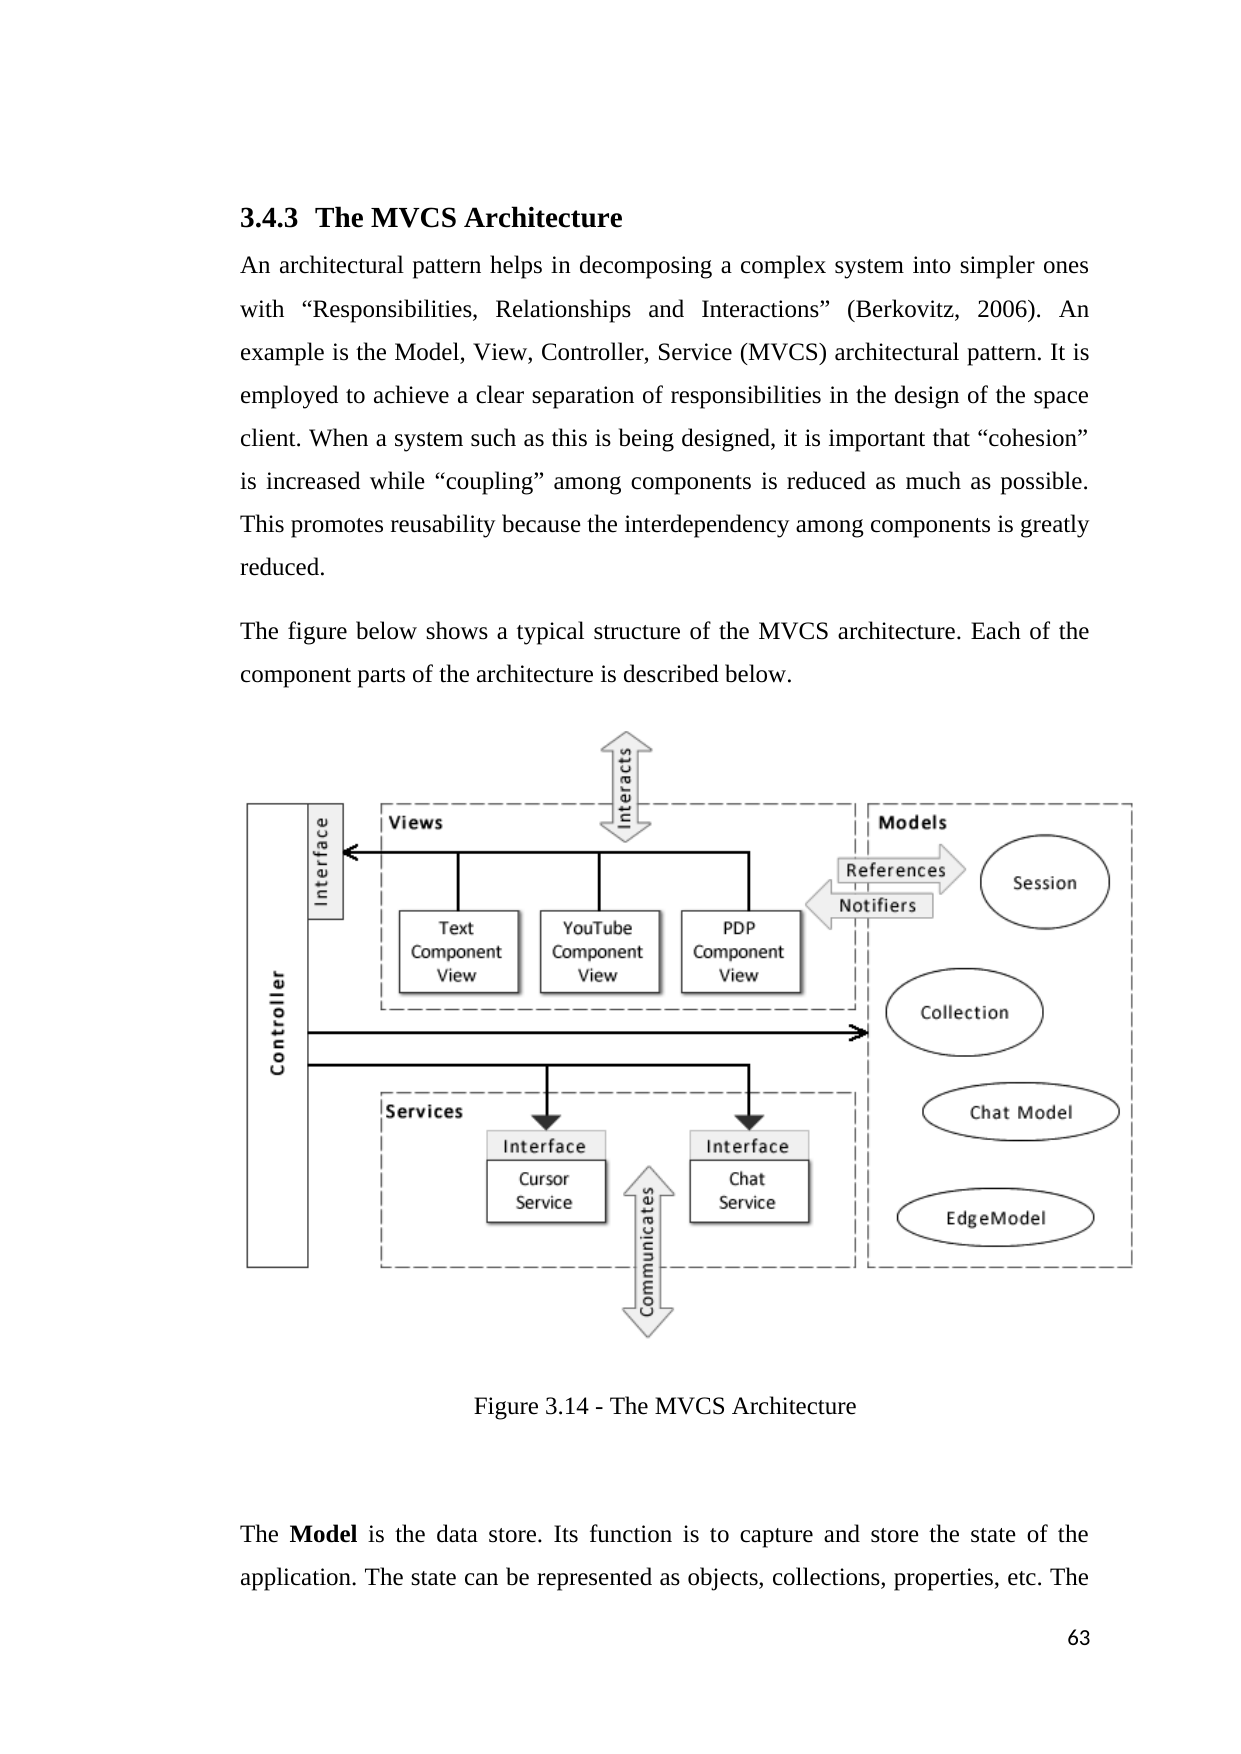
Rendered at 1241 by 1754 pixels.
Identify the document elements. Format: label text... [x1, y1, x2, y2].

text An architectural pattern helps in decomposing a complex system into simpler ones with “Responsibilities, Relationships and Interactions” (Berkovitz, 2006). An example is the Model, View, Controller, Service (MVCS) architectural pattern. It is employed to achieve a clear separation of responsibilities in the design of the space client. When a system such as this is being designed, it is important that “cohesion” is increased while “coupling” among components is reduced as much as possible. This promotes reusability because the interdependency among components is greatly reduced. [240, 251, 1090, 581]
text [240, 1519, 1090, 1591]
picture [240, 723, 1144, 1357]
text The figure below shows a typical structure of the MVCS architecture. Each of the component parts of the architecture is described below. [240, 616, 1090, 688]
subtitle 3.4.3 The MVCS Architecture [240, 150, 1090, 234]
